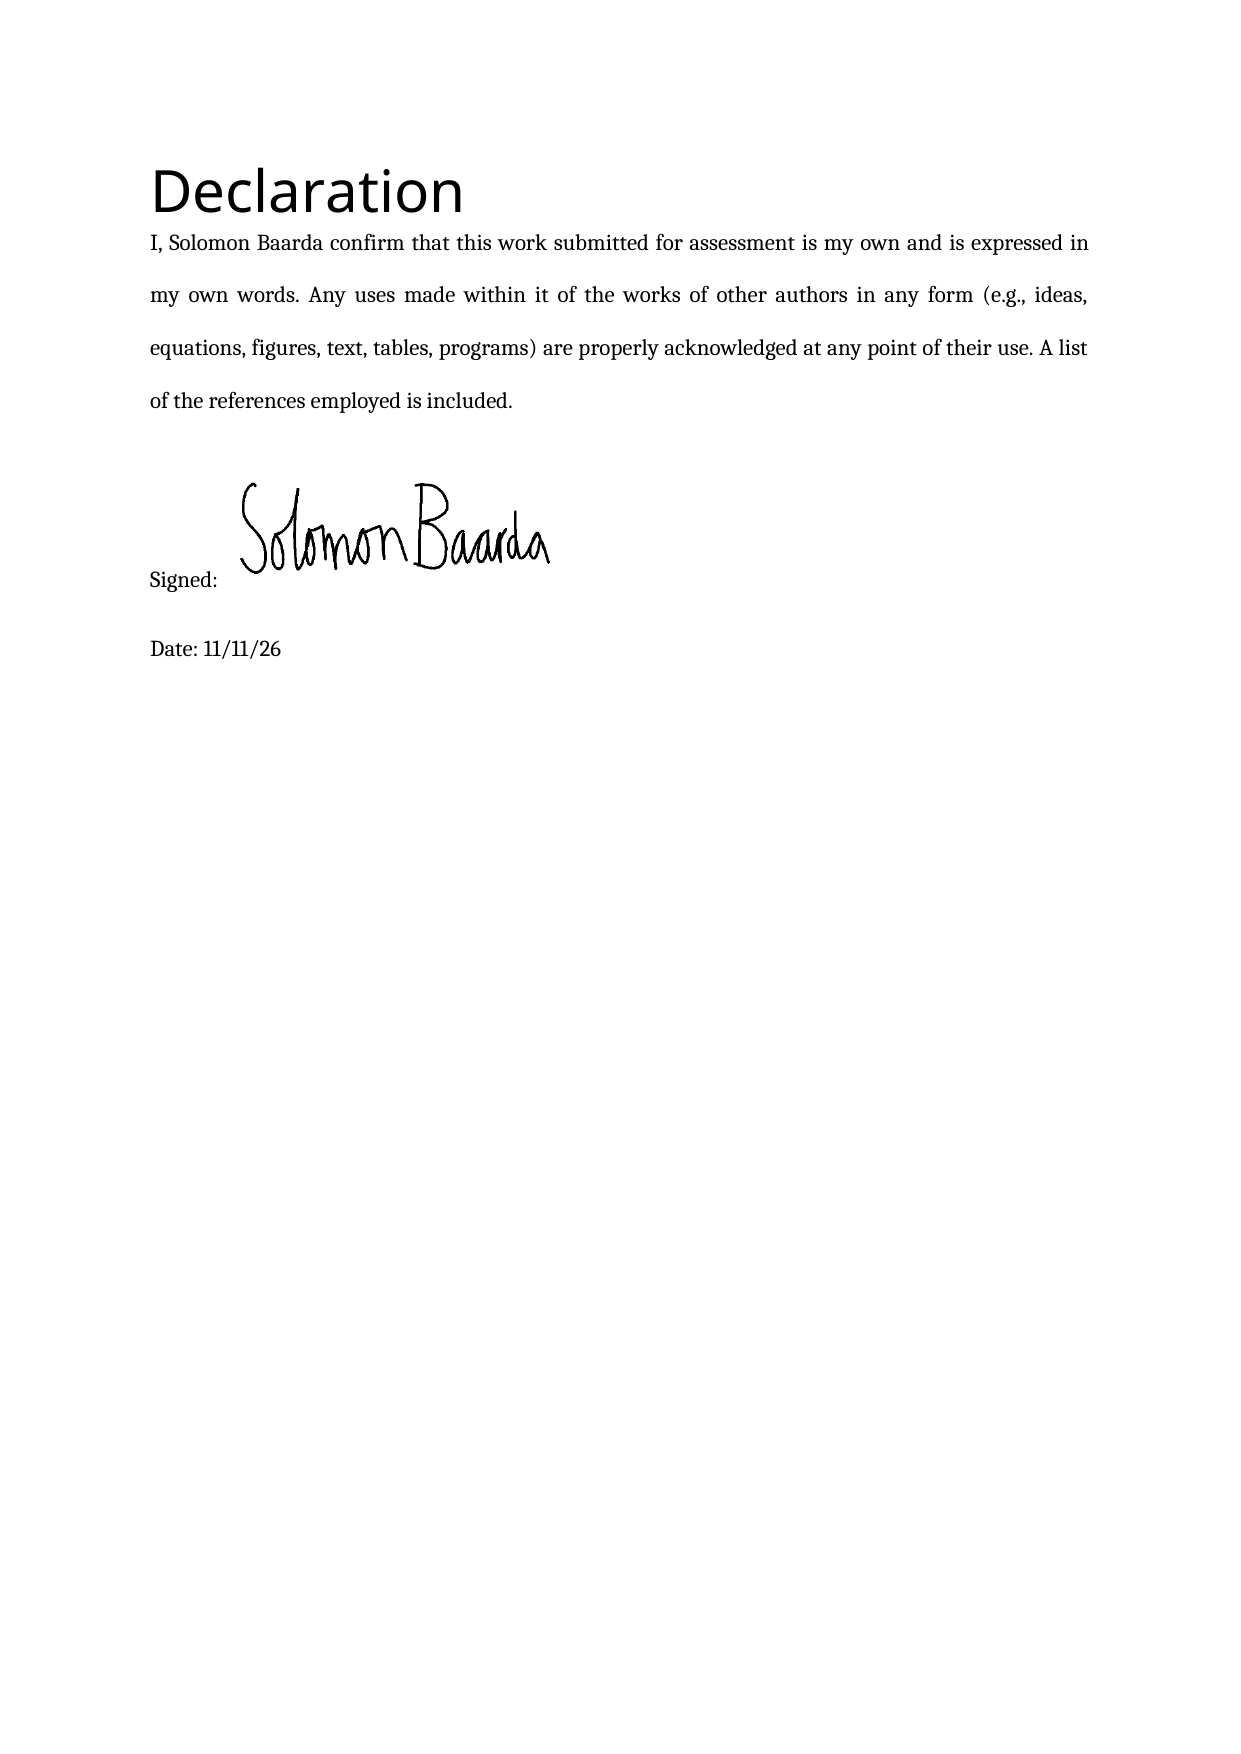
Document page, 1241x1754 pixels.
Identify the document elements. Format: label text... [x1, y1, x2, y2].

text I, Solomon Baarda confirm that this work submitted for assessment is my own and is expressed in my own words. Any uses made within it of the works of other authors in any form (e.g., ideas, equations, figures, text, tables, programs) are properly acknowledged at any point of their use. A list of the references employed is included. [150, 229, 1090, 414]
text Date: 21/03/2022 [150, 636, 1090, 663]
title Declaration [150, 150, 1090, 229]
picture [223, 457, 570, 588]
